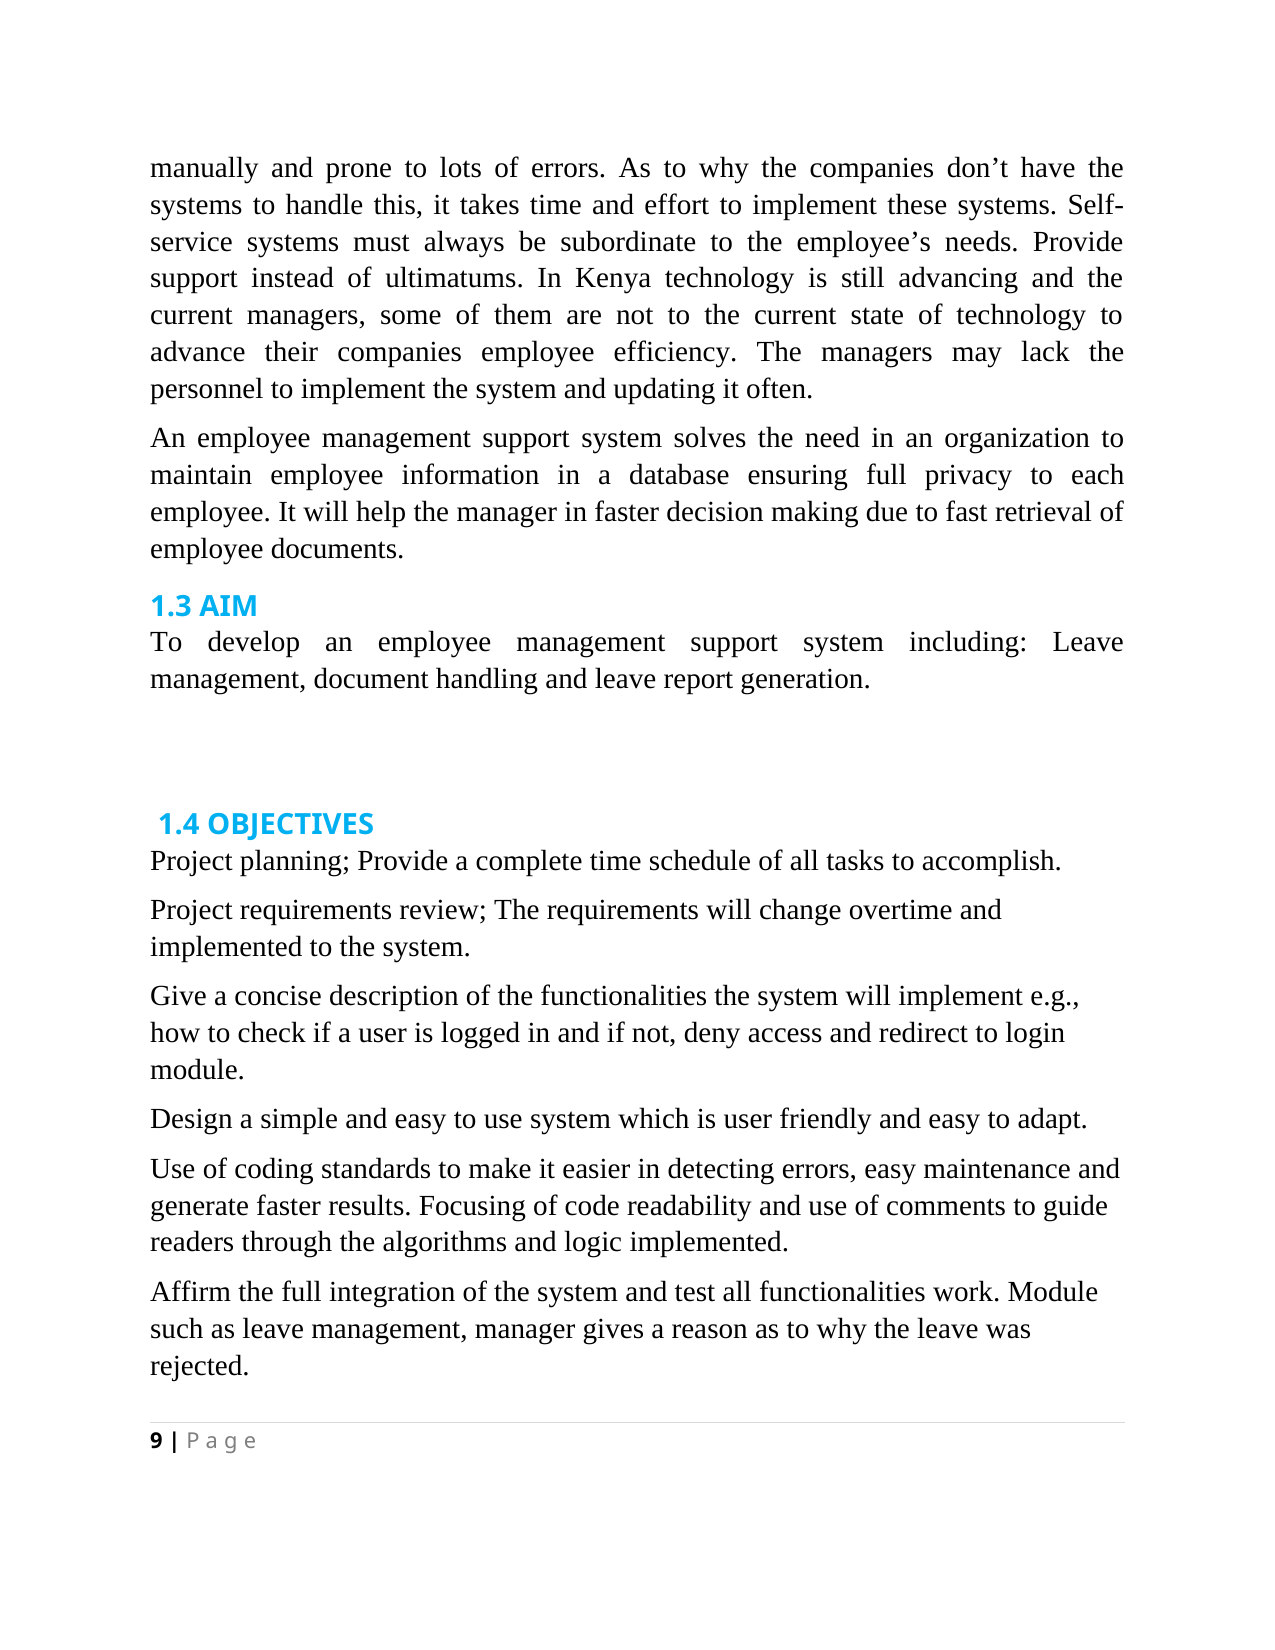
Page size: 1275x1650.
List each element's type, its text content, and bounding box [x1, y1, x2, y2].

subtitle 1.3 AIM [150, 585, 1125, 624]
text Design a simple and easy to use system which is user friendly and easy to adapt. [150, 1101, 1125, 1135]
text Project planning; Provide a complete time schedule of all tasks to accomplish. [150, 843, 1125, 876]
text Project requirements review; The requirements will change overtime and implemented to the system. [150, 892, 1125, 962]
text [150, 150, 1125, 405]
text An employee management support system solves the need in an organization to maintain employee information in a database ensuring full privacy to each employee. It will help the manager in faster decision making due to fast retrieval of employee documents. [150, 421, 1125, 565]
text Give a concise description of the functionalities the system will implement e.g., how to check if a user is logged in and if not, deny access and redirect to login module. [150, 978, 1125, 1086]
text To develop an employee management support system including: Leave management, document handling and leave report generation. [150, 624, 1125, 695]
subtitle 1.4 OBJECTIVES [150, 803, 1125, 843]
text Affirm the full integration of the system and test all functionalities work. Module such as leave management, manager gives a reason as to why the leave was rejected. [150, 1274, 1125, 1381]
text Use of coding standards to make it easier in detecting errors, easy maintenance and generate faster results. Focusing of code readability and use of comments to guide readers through the algorithms and logic implemented. [150, 1151, 1125, 1258]
